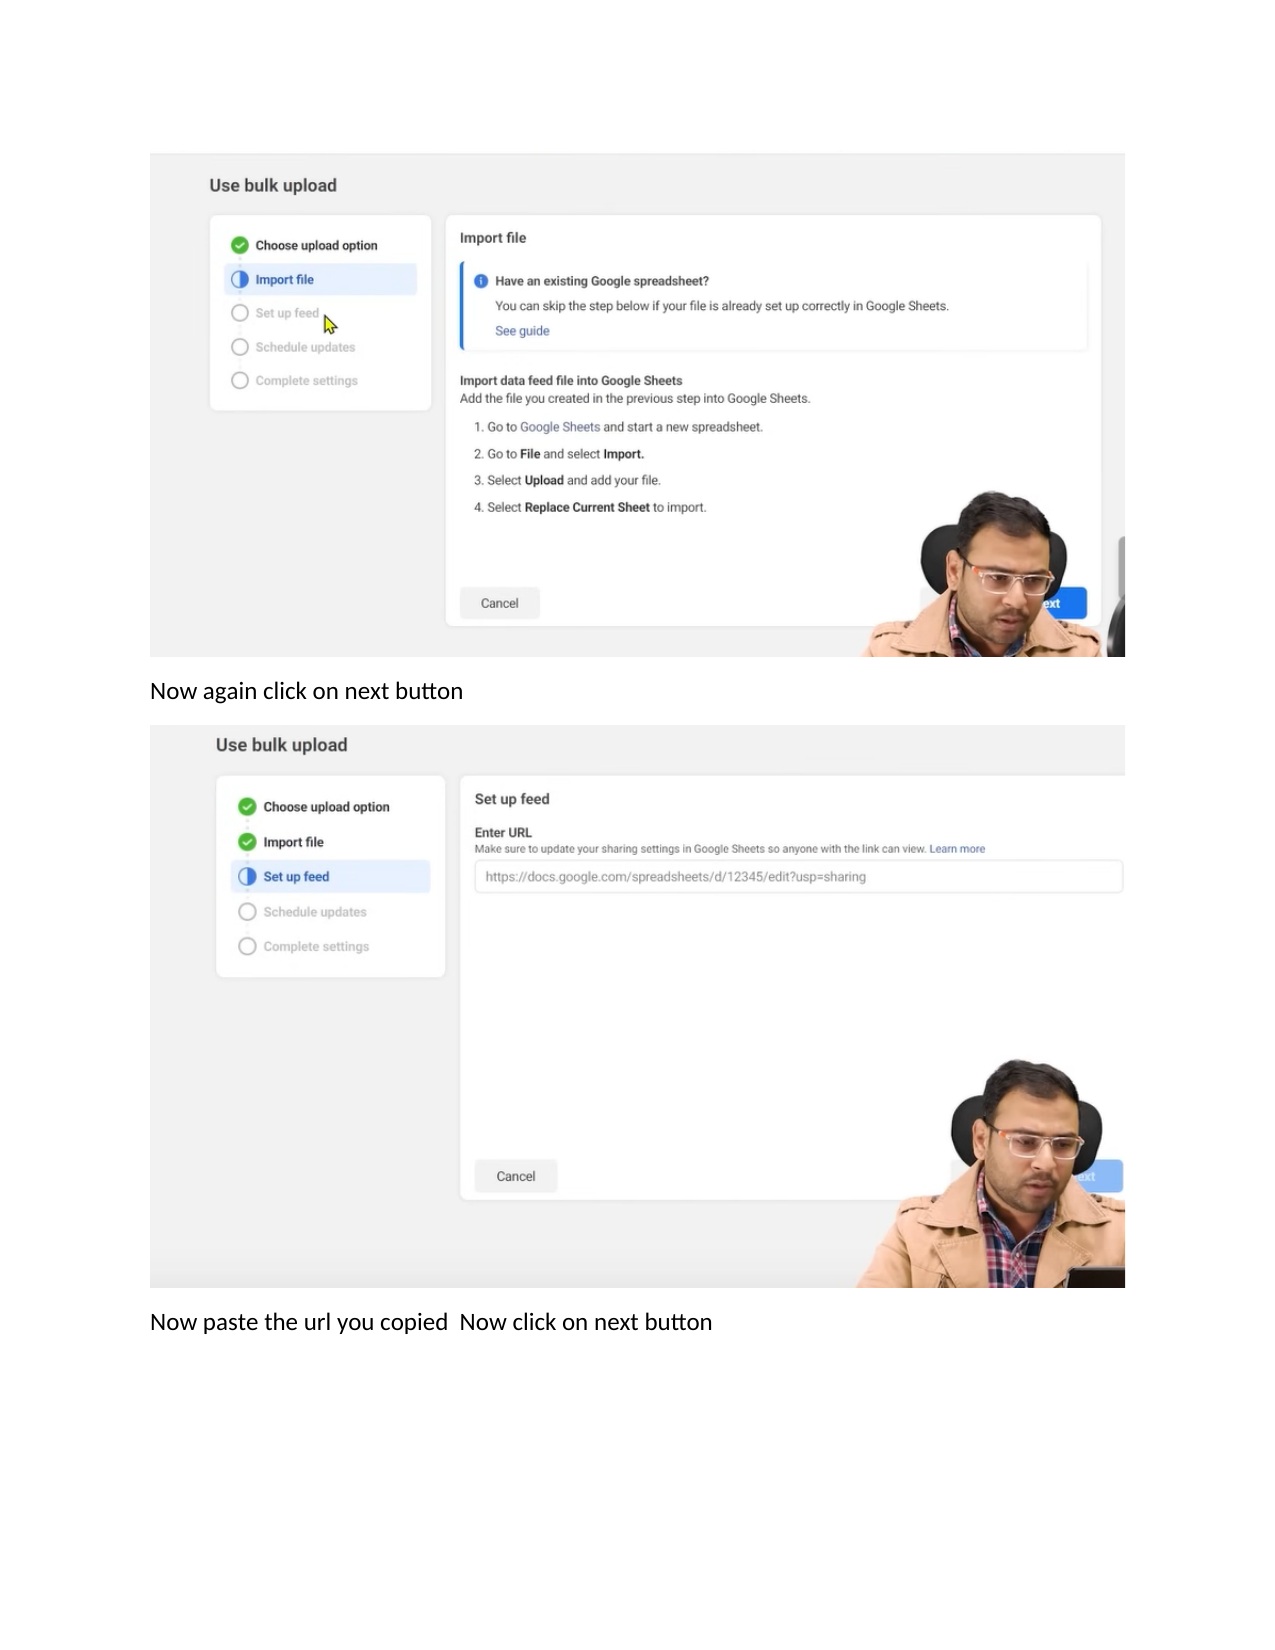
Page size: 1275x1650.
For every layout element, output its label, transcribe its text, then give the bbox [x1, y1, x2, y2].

picture [150, 725, 1125, 1288]
text Now paste the url you copied Now click on next button [150, 1306, 1125, 1337]
text Now again click on next button [150, 676, 1125, 706]
picture [150, 150, 1125, 657]
